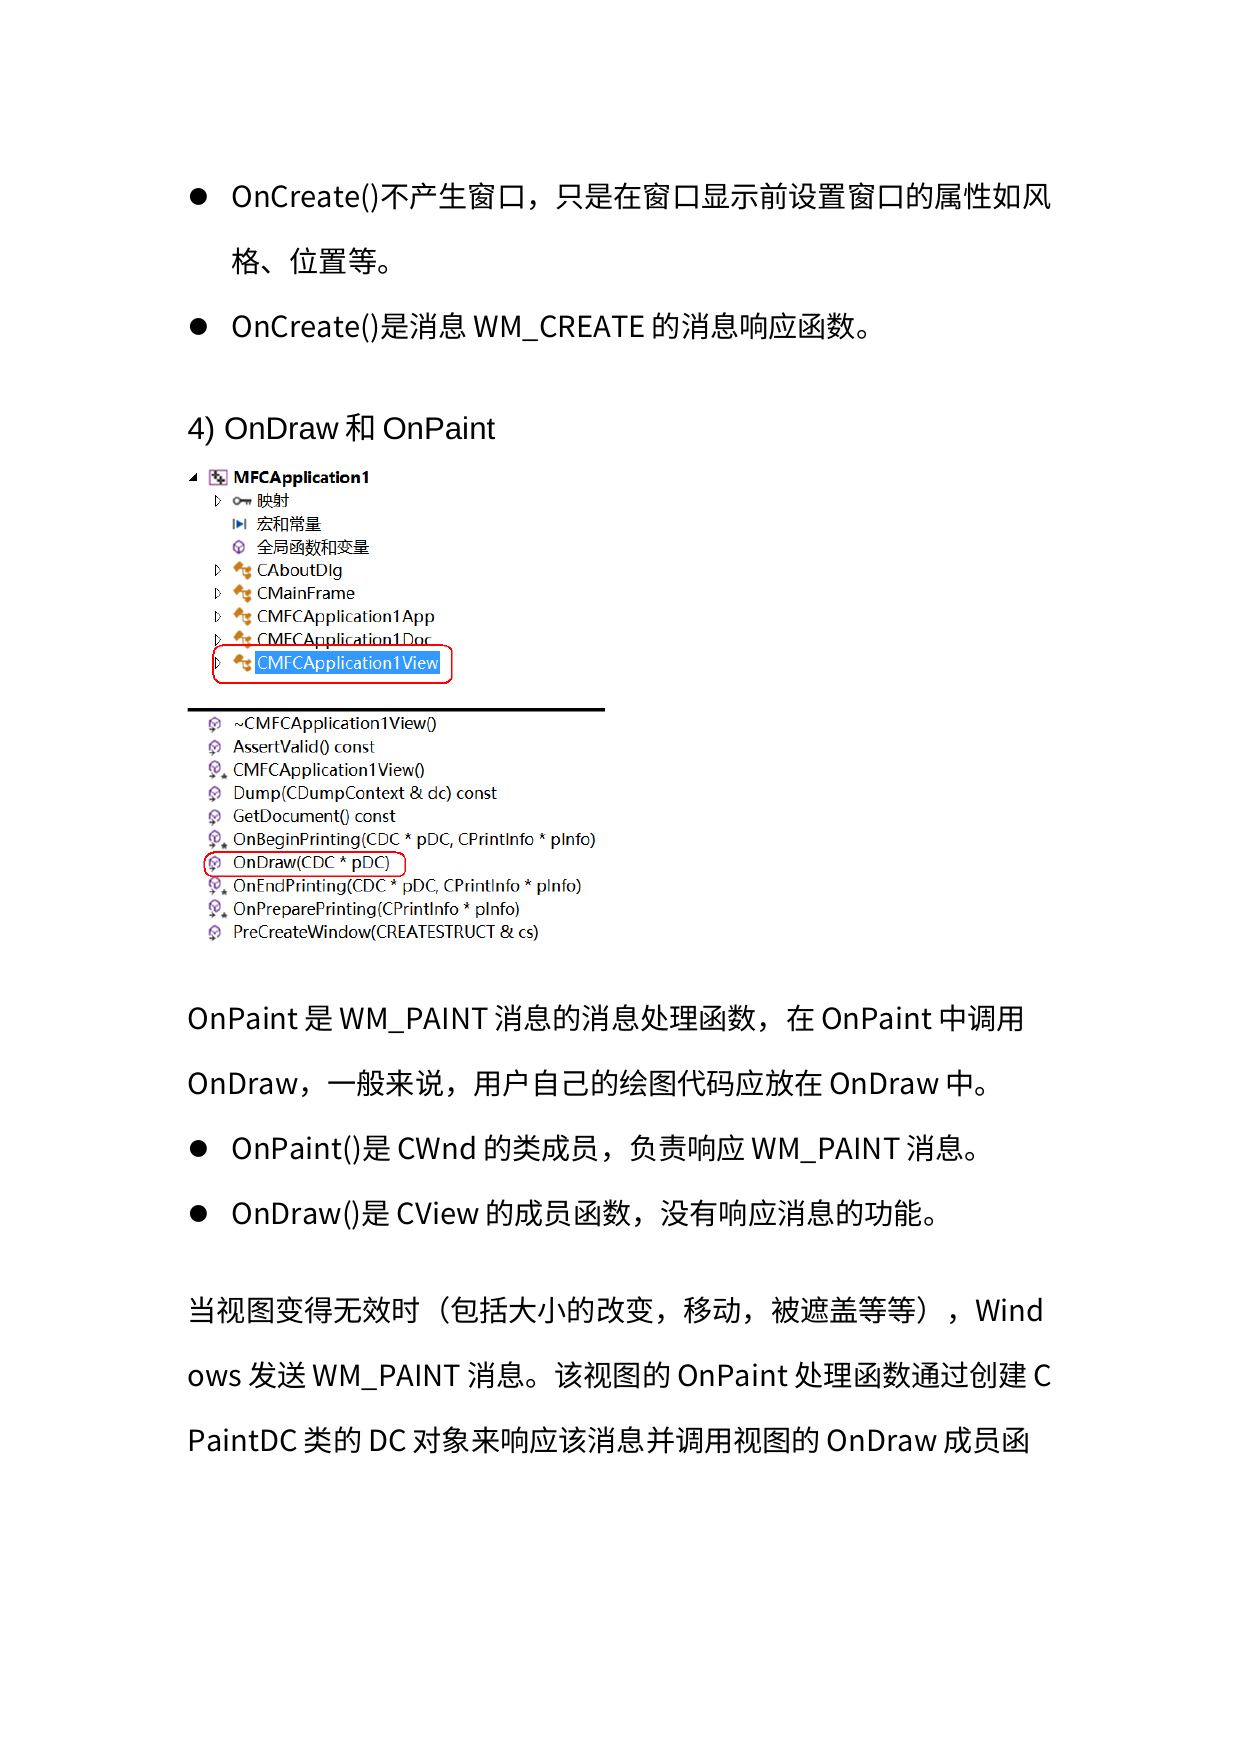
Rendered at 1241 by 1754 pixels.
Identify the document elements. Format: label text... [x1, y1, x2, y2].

list OnPaint()是CWnd的类成员，负责响应WM_PAINT消息。 [187, 1114, 1053, 1179]
text 4) OnDraw和OnPaint [187, 394, 1053, 459]
picture [187, 466, 605, 949]
list OnCreate()不产生窗口，只是在窗口显示前设置窗口的属性如风格、位置等。 [187, 162, 1053, 292]
list OnDraw()是CView的成员函数，没有响应消息的功能。 [187, 1179, 1053, 1244]
text OnPaint是WM_PAINT消息的消息处理函数，在OnPaint中调用OnDraw，一般来说，用户自己的绘图代码应放在OnDraw中。 [187, 984, 1053, 1114]
list OnCreate()是消息WM_CREATE的消息响应函数。 [187, 292, 1053, 357]
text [187, 1276, 1053, 1471]
